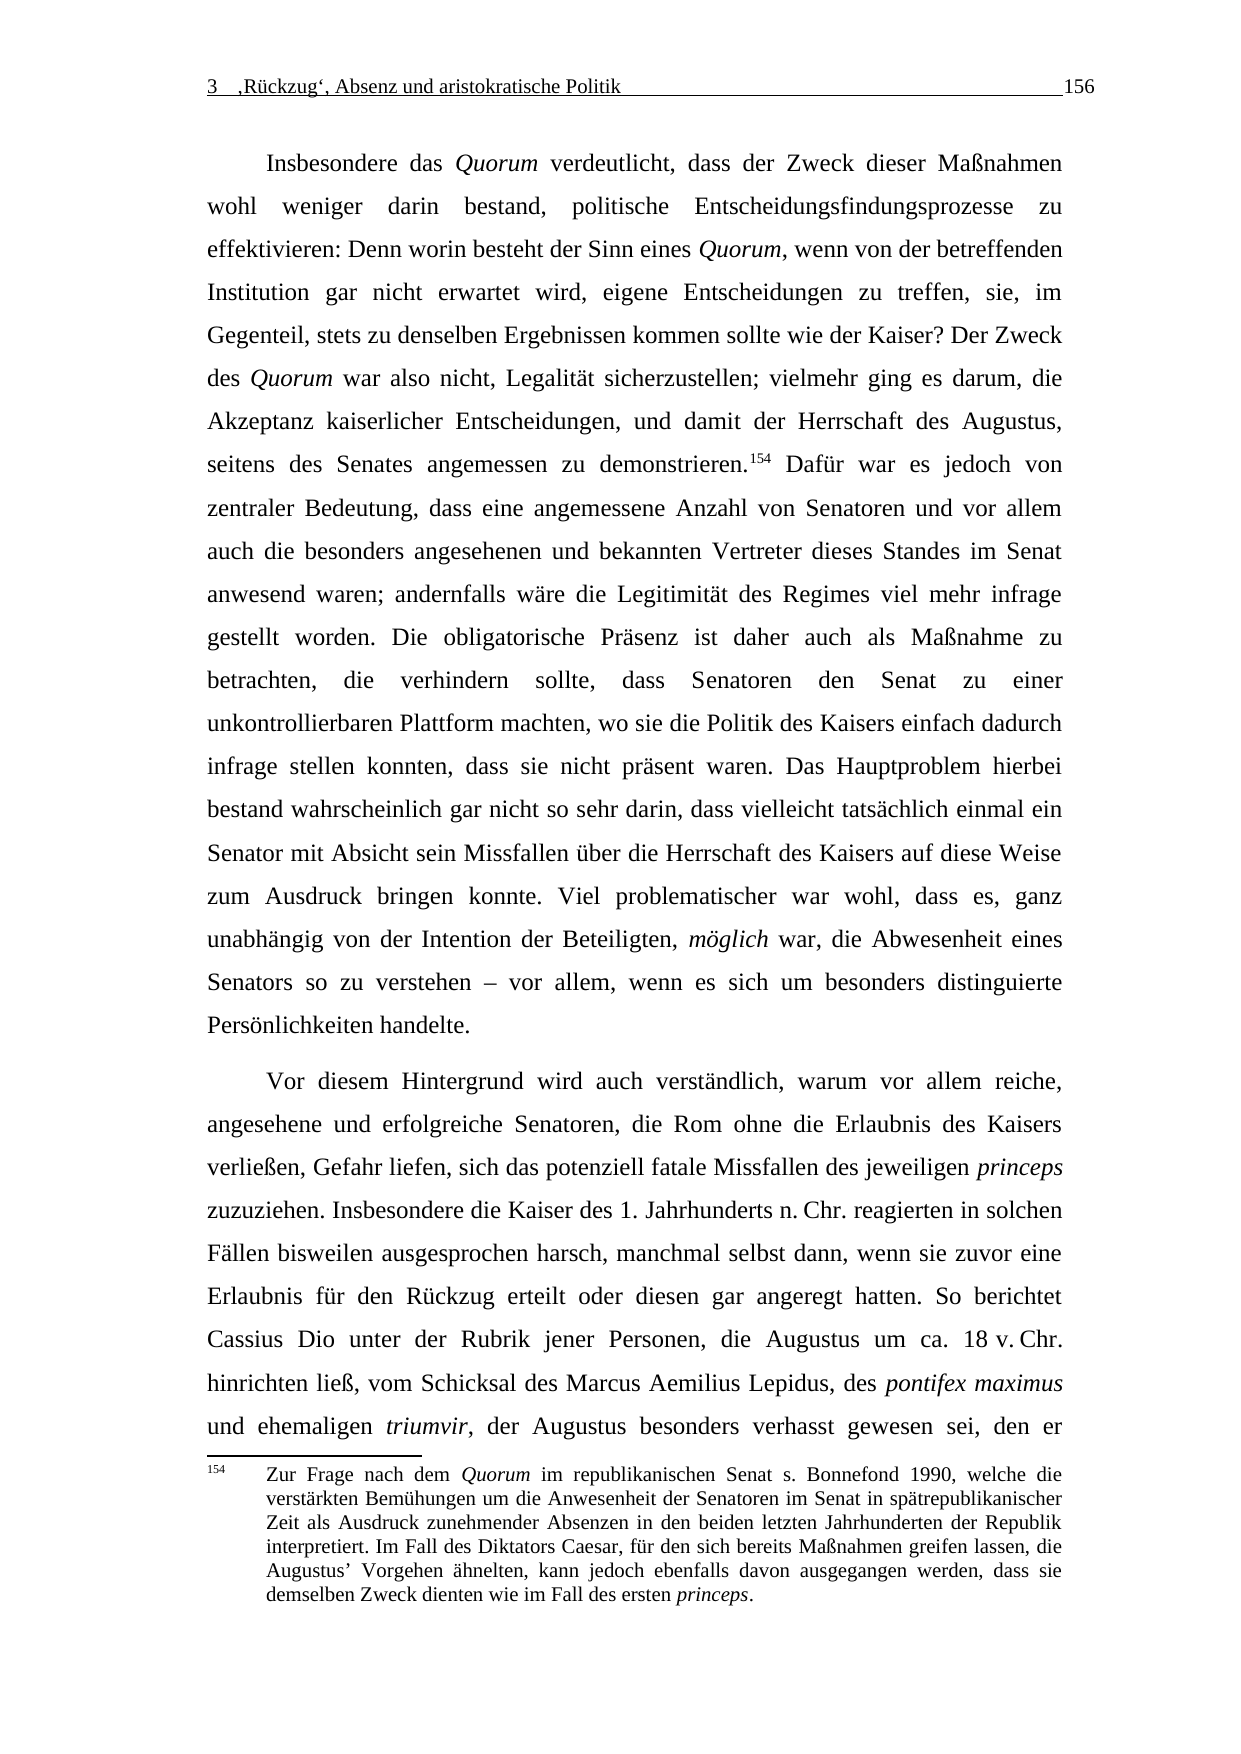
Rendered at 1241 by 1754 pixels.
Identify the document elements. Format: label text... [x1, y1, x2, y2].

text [207, 1066, 1063, 1439]
text Insbesondere das Quorum verdeutlicht, dass der Zweck dieser Maßnahmen wohl weniger darin bestand, politische Entscheidungsfindungsprozesse zu effektivieren: Denn worin besteht der Sinn eines Quorum, wenn von der betreffenden Institution gar nicht erwartet wird, eigene Entscheidungen zu treffen, sie, im Gegenteil, stets zu denselben Ergebnissen kommen sollte wie der Kaiser? Der Zweck des Quorum war also nicht, Legalität sicherzustellen; vielmehr ging es darum, die Akzeptanz kaiserlicher Entscheidungen, und damit der Herrschaft des Augustus, seitens des Senates angemessen zu demonstrieren. Dafür war es jedoch von zentraler Bedeutung, dass eine angemessene Anzahl von Senatoren und vor allem auch die besonders angesehenen und bekannten Vertreter dieses Standes im Senat anwesend waren; andernfalls wäre die Legitimität des Regimes viel mehr infrage gestellt worden. Die obligatorische Präsenz ist daher auch als Maßnahme zu betrachten, die verhindern sollte, dass Senatoren den Senat zu einer unkontrollierbaren Plattform machten, wo sie die Politik des Kaisers einfach dadurch infrage stellen konnten, dass sie nicht präsent waren. Das Hauptproblem hierbei bestand wahrscheinlich gar nicht so sehr darin, dass vielleicht tatsächlich einmal ein Senator mit Absicht sein Missfallen über die Herrschaft des Kaisers auf diese Weise zum Ausdruck bringen konnte. Viel problematischer war wohl, dass es, ganz unabhängig von der Intention der Beteiligten, möglich war, die Abwesenheit eines Senators so zu verstehen – vor allem, wenn es sich um besonders distinguierte Persönlichkeiten handelte. [207, 148, 1063, 1039]
